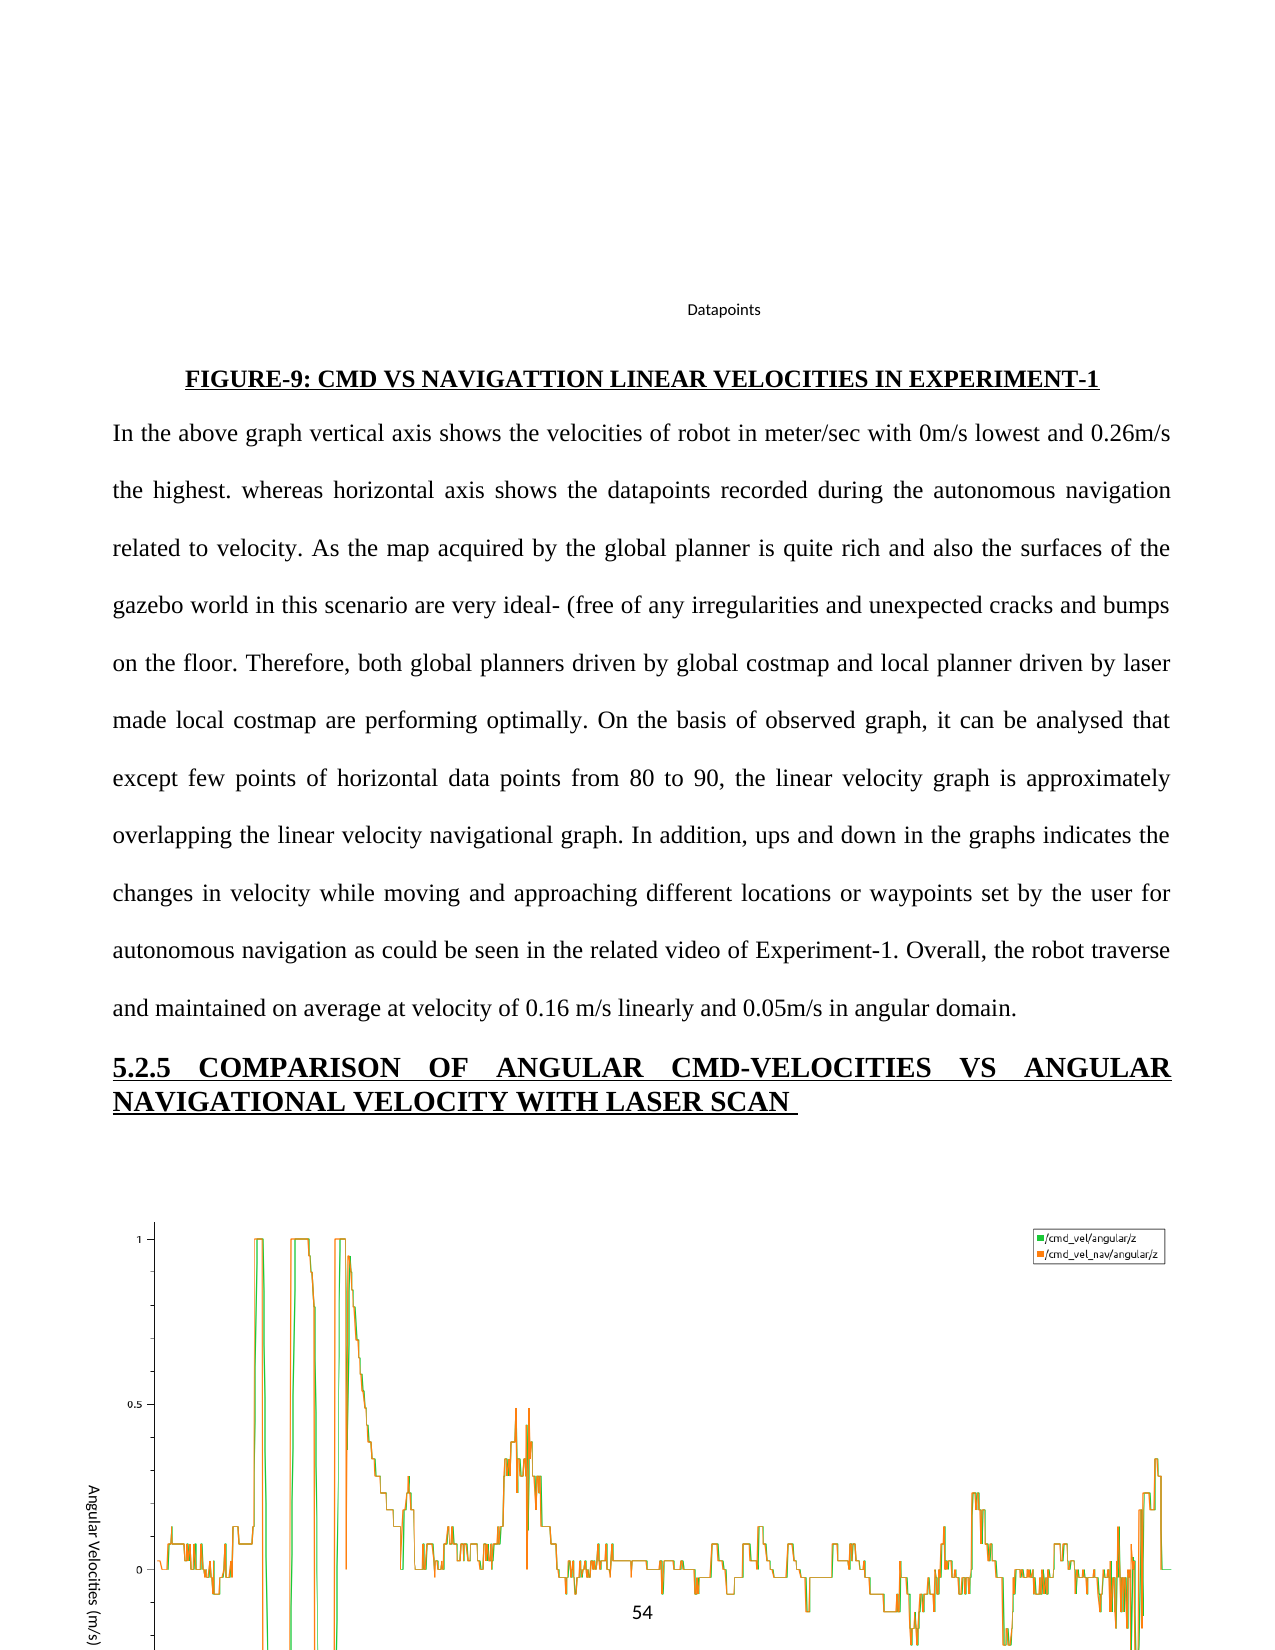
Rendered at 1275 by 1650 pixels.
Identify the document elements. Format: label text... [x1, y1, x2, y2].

text 5.2.5 COMPARISON OF ANGULAR CMD-VELOCITIES VS ANGULAR NAVIGATIONAL VELOCITY WITH LASER SCAN [112, 1081, 1172, 1118]
text FIGURE-9: CMD VS NAVIGATTION LINEAR VELOCITIES IN EXPERIMENT-1 [112, 364, 1172, 393]
text 5.2.5 COMPARISON OF ANGULAR CMD-VELOCITIES VS ANGULAR NAVIGATIONAL VELOCITY WITH LASER SCAN [112, 1051, 1172, 1080]
picture [123, 1221, 1172, 1650]
text In the above graph vertical axis shows the velocities of robot in meter/sec with 0m/s lowest and 0.26m/s the highest. whereas horizontal axis shows the datapoints recorded during the autonomous navigation related to velocity. As the map acquired by the global planner is quite rich and also the surfaces of the gazebo world in this scenario are very ideal- (free of any irregularities and unexpected cracks and bumps on the floor. Therefore, both global planners driven by global costmap and local planner driven by laser made local costmap are performing optimally. On the basis of observed graph, it can be analysed that except few points of horizontal data points from 80 to 90, the linear velocity graph is approximately overlapping the linear velocity navigational graph. In addition, ups and down in the graphs indicates the changes in velocity while moving and approaching different locations or waypoints set by the user for autonomous navigation as could be seen in the related video of Experiment-1. Overall, the robot traverse and maintained on average at velocity of 0.16 m/s linearly and 0.05m/s in angular domain. [112, 418, 1172, 1022]
